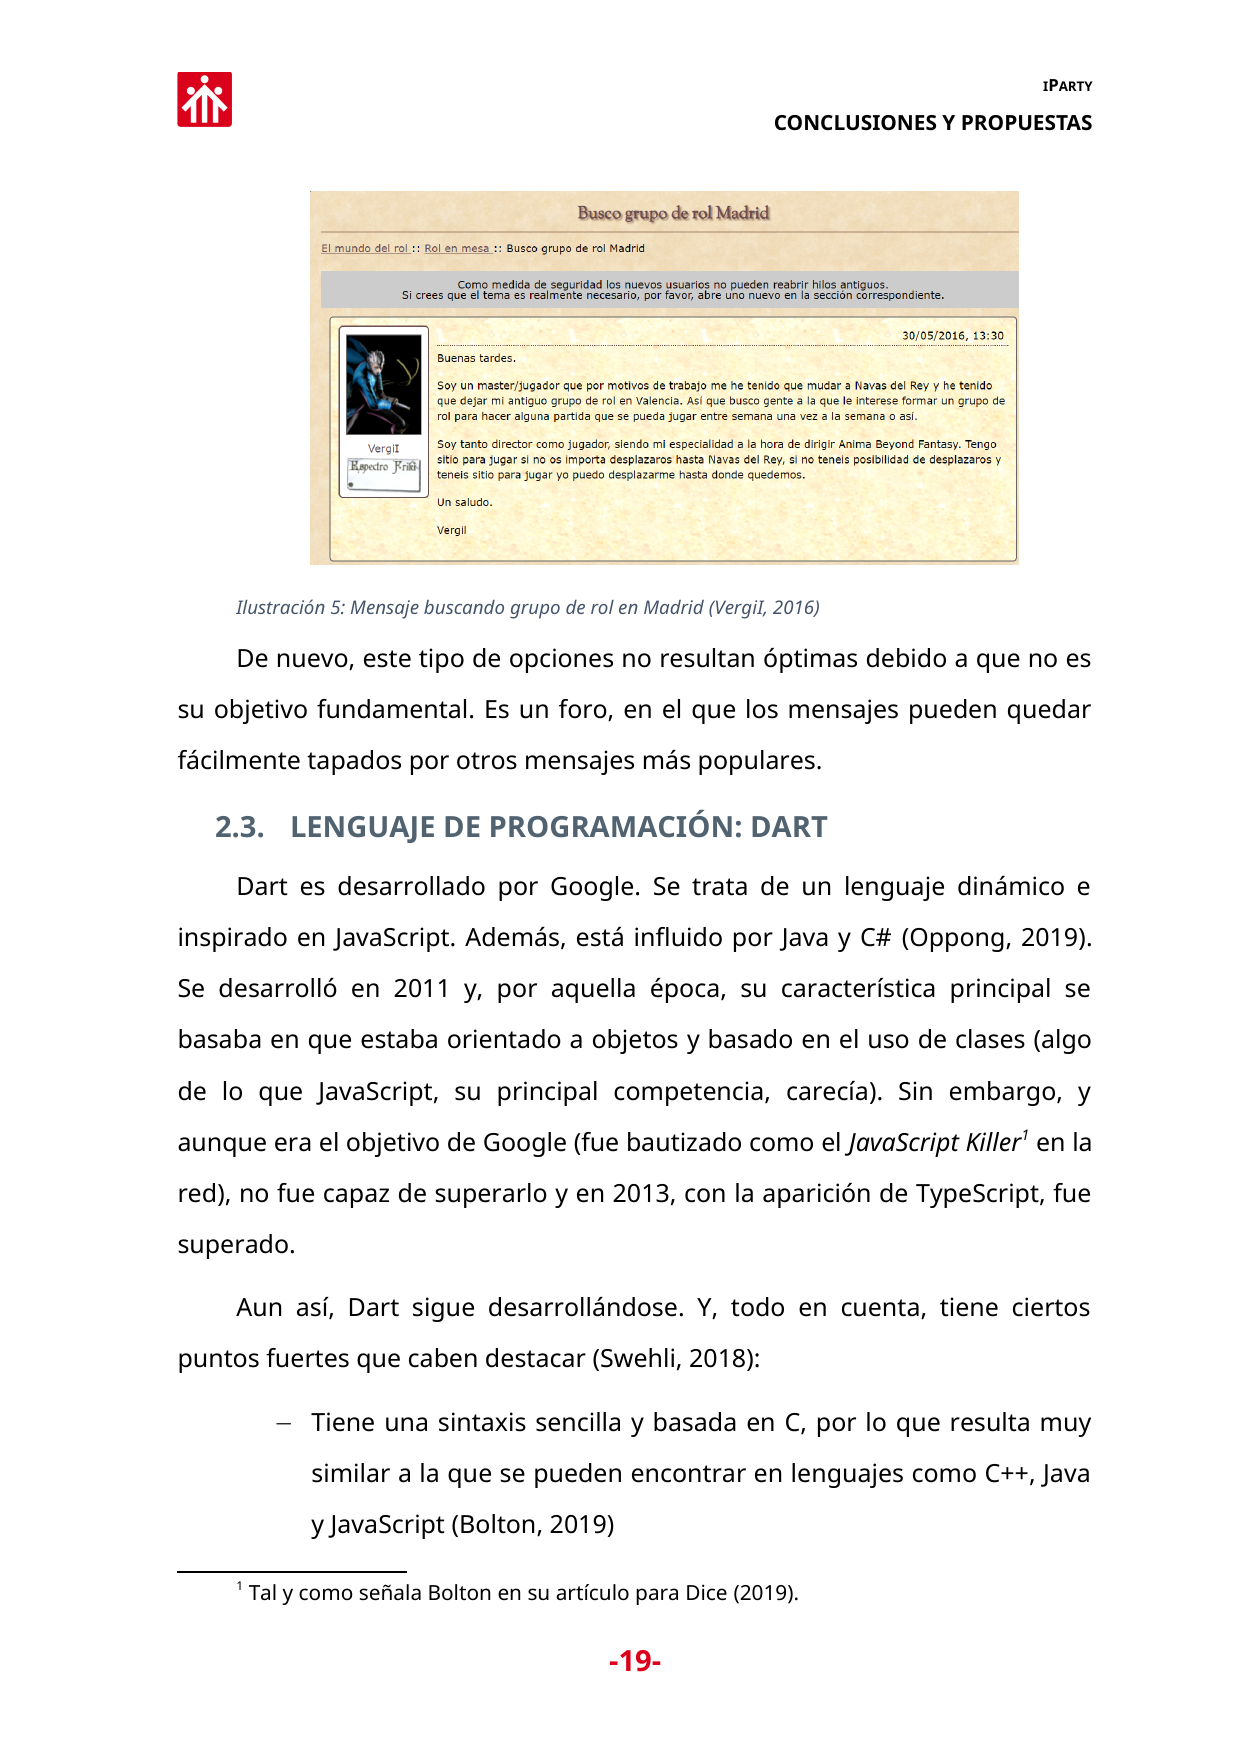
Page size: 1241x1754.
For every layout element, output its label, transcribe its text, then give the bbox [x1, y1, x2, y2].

text De nuevo, este tipo de opciones no resultan óptimas debido a que no es su objetivo fundamental. Es un foro, en el que los mensajes pueden quedar fácilmente tapados por otros mensajes más populares. [177, 641, 1092, 777]
text Aun así, Dart sigue desarrollándose. Y, todo en cuenta, tiene ciertos puntos fuertes que caben destacar : [177, 1290, 1092, 1375]
picture [177, 72, 232, 127]
text Dart es desarrollado por Google. Se trata de un lenguaje dinámico e inspirado en JavaScript. Además, está influido por Java y C# . Se desarrolló en 2011 y, por aquella época, su característica principal se basaba en que estaba orientado a objetos y basado en el uso de clases (algo de lo que JavaScript, su principal competencia, carecía). Sin embargo, y aunque era el objetivo de Google (fue bautizado como el JavaScript Killer en la red), no fue capaz de superarlo y en 2013, con la aparición de TypeScript, fue superado. [177, 869, 1092, 1260]
picture [310, 191, 1019, 565]
text Ilustración : Mensaje buscando grupo de rol en Madrid [177, 594, 1092, 620]
subtitle Lenguaje de programación: Dart [215, 806, 1092, 846]
list Tiene una sintaxis sencilla y basada en C, por lo que resulta muy similar a la que se pueden encontrar en lenguajes como C++, Java y JavaScript [274, 1404, 1092, 1541]
